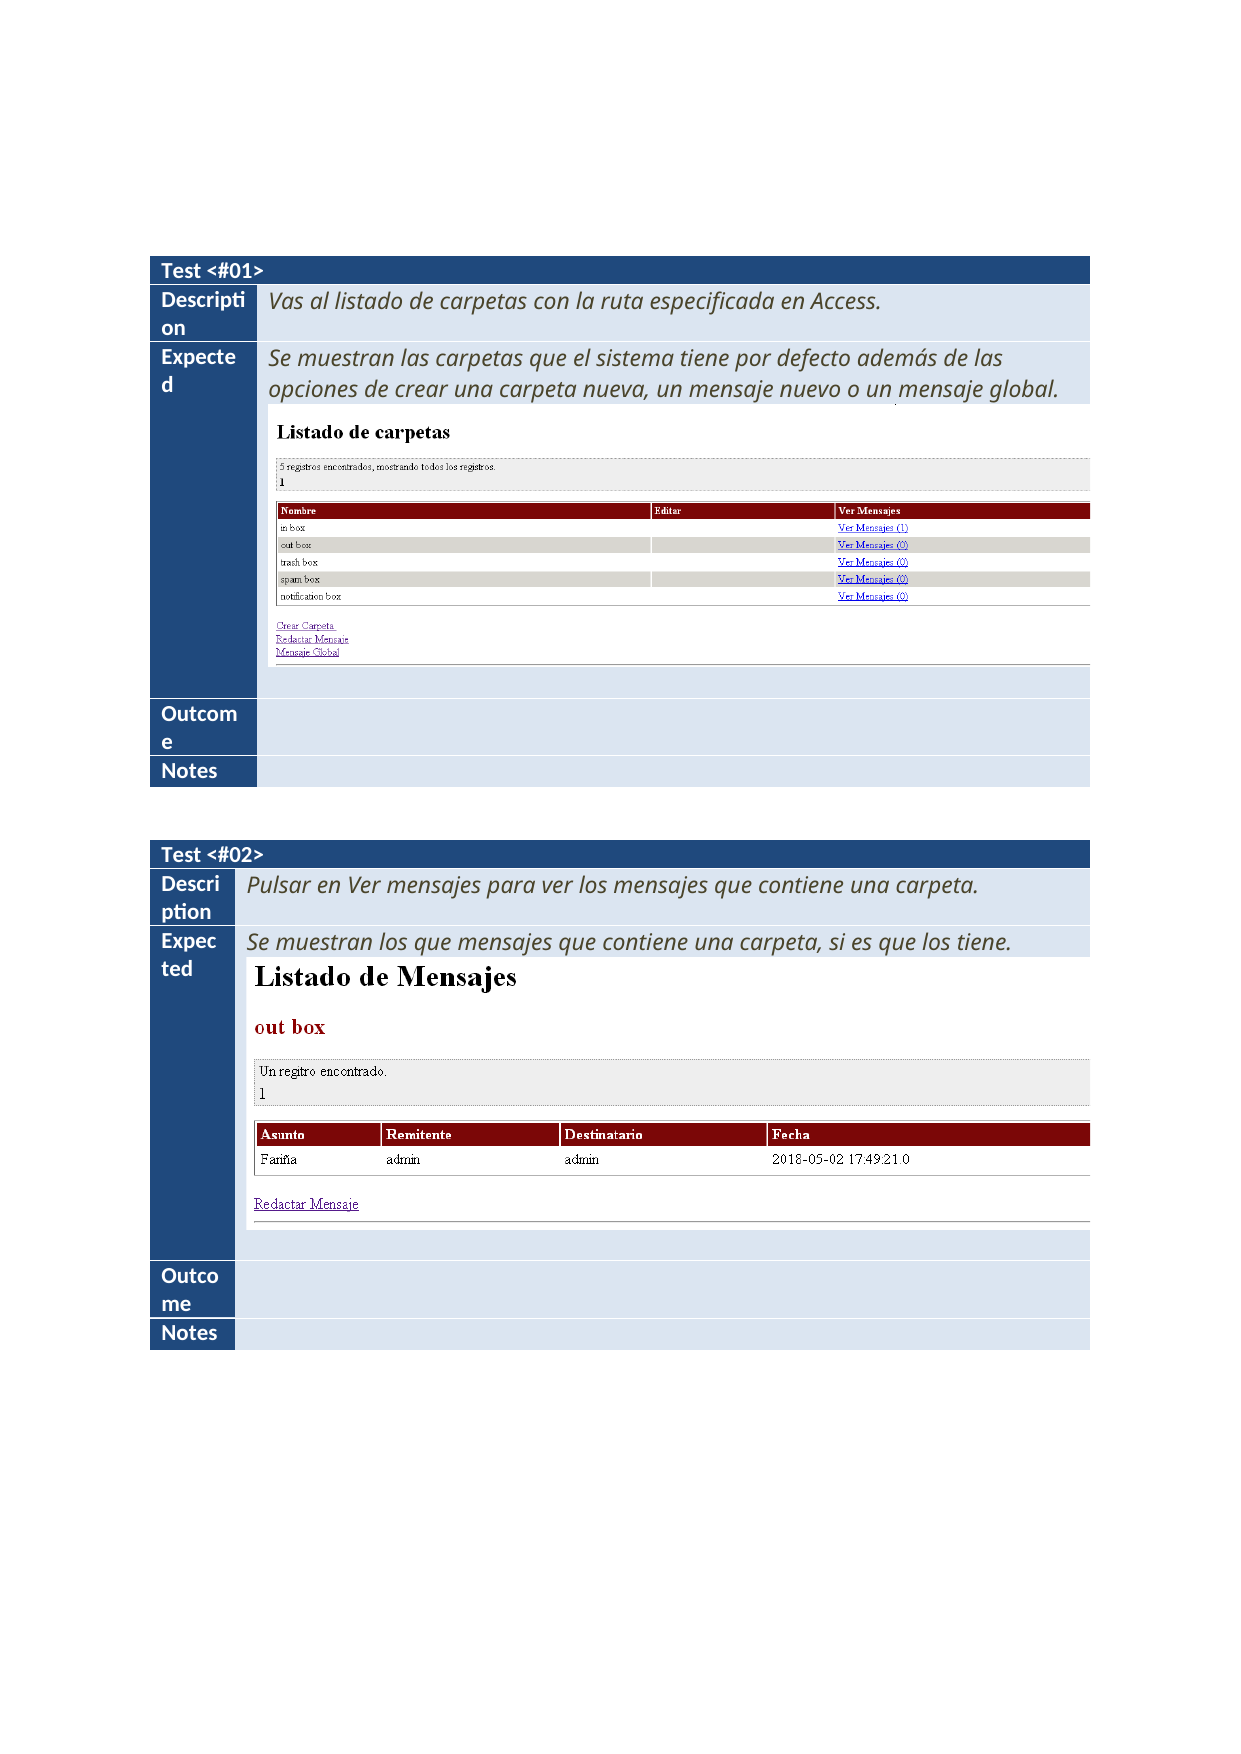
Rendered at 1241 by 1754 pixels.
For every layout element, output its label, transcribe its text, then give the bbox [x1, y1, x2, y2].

table_cell Outcome [150, 1261, 235, 1317]
table_cell Notes [150, 756, 257, 787]
table_cell Description [150, 869, 235, 925]
table_cell [257, 756, 1090, 787]
table_cell Pulsar en Ver mensajes para ver los mensajes que contiene una carpeta. [235, 869, 1090, 925]
table_cell Expected [150, 342, 257, 698]
table_cell Vas al listado de carpetas con la ruta especificada en Access. [257, 285, 1090, 341]
table_cell Se muestran los que mensajes que contiene una carpeta, si es que los tiene. [235, 926, 1090, 1260]
picture [268, 404, 1091, 667]
table_cell Outcome [150, 699, 257, 755]
table_cell [235, 1319, 1090, 1350]
table_cell Description [150, 285, 257, 341]
table_cell [235, 1261, 1090, 1317]
table_header Test <#02> [150, 840, 1090, 868]
table_cell Notes [150, 1319, 235, 1350]
table_cell Se muestran las carpetas que el sistema tiene por defecto además de las opciones de crear una carpeta nueva, un mensaje nuevo o un mensaje global. [257, 342, 1090, 698]
table_cell Expected [150, 926, 235, 1260]
table_cell [257, 699, 1090, 755]
table_header Test <#01> [150, 256, 1090, 284]
picture [246, 957, 1091, 1230]
